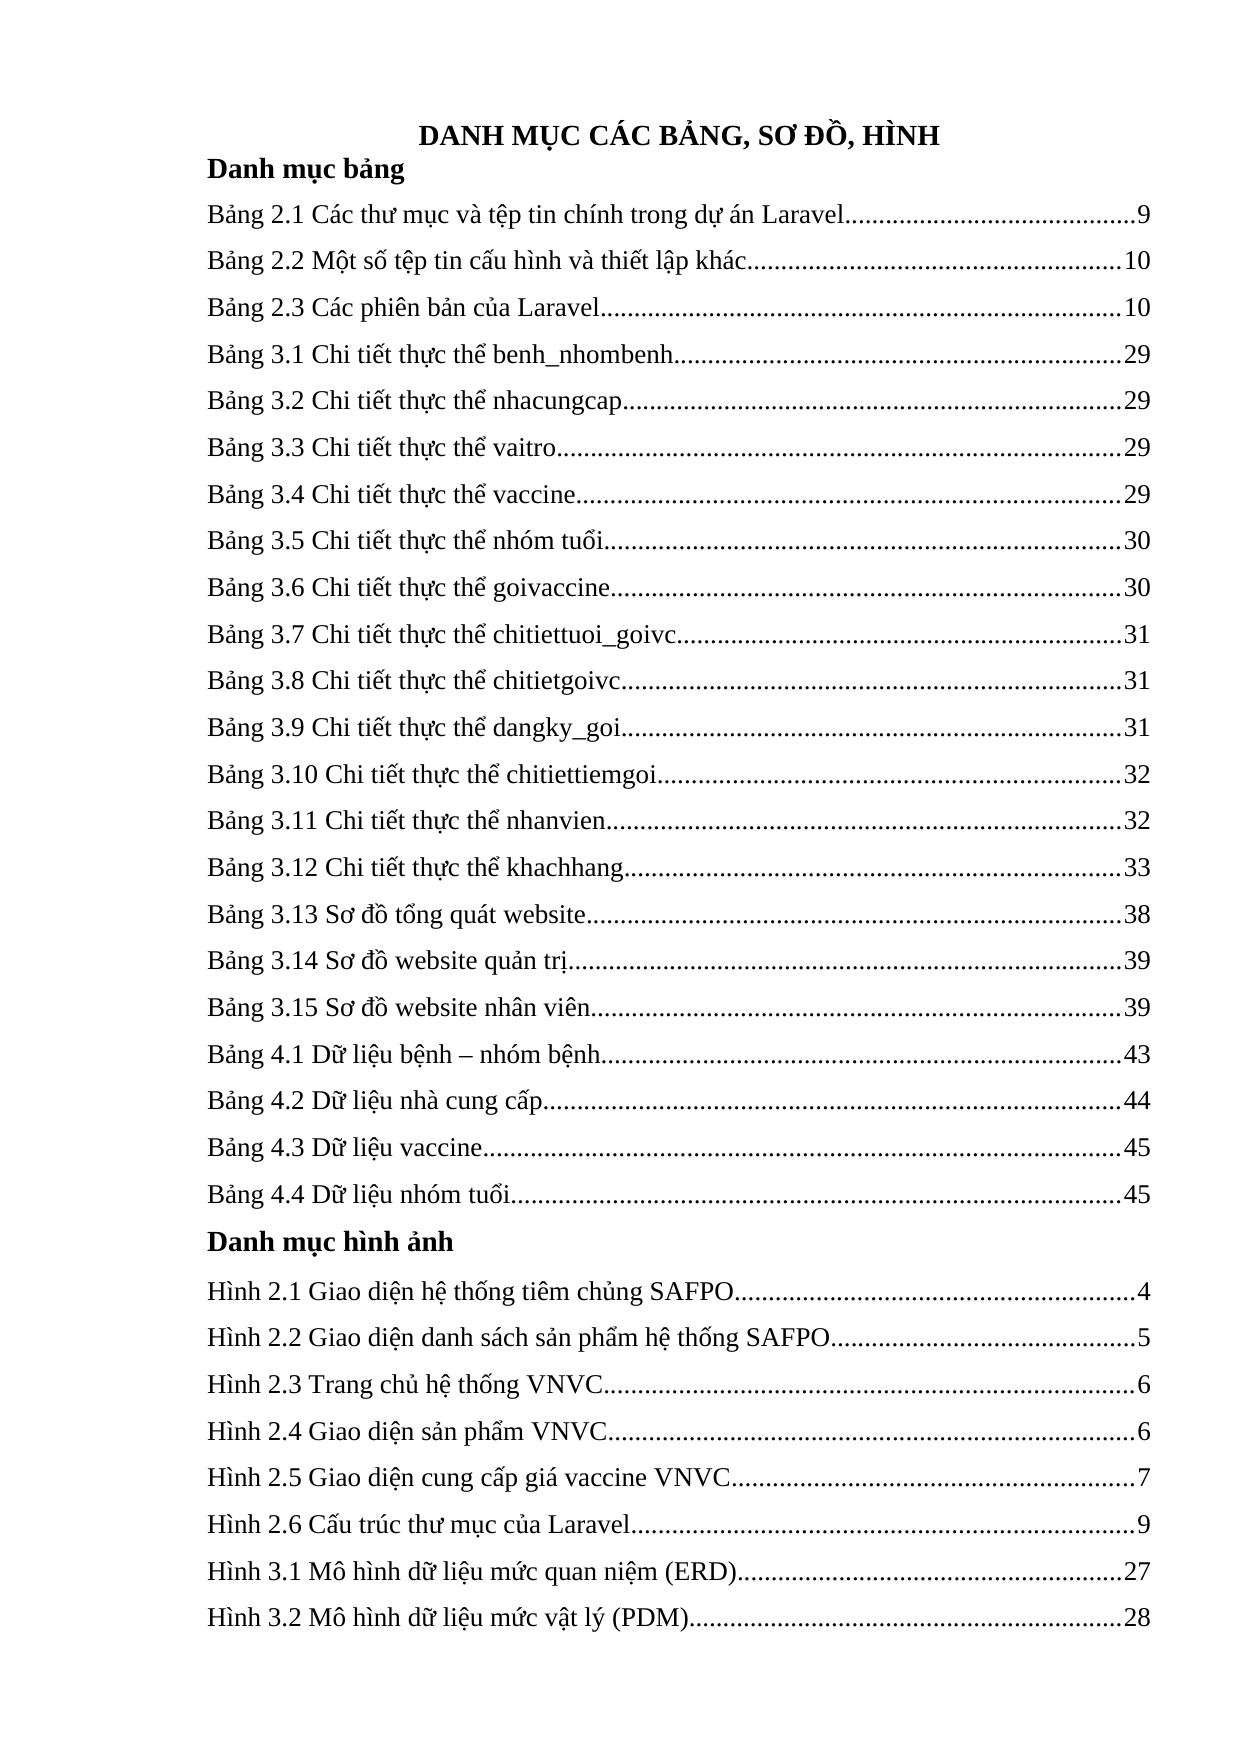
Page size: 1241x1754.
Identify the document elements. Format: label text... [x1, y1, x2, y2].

text Bảng 4.1 Dữ liệu bệnh – nhóm bệnh 43 [207, 1038, 1152, 1069]
text Hình 3.1 Mô hình dữ liệu mức quan niệm (ERD) 27 [207, 1555, 1152, 1586]
text Bảng 3.8 Chi tiết thực thể chitietgoivc 31 [207, 664, 1152, 696]
text Danh mục hình ảnh [207, 1224, 1152, 1258]
text Bảng 3.12 Chi tiết thực thể khachhang 33 [207, 851, 1152, 882]
text Bảng 3.7 Chi tiết thực thể chitiettuoi_goivc 31 [207, 618, 1152, 649]
text Danh mục bảng [207, 152, 1152, 185]
text Hình 2.2 Giao diện danh sách sản phẩm hệ thống SAFPO 5 [207, 1321, 1152, 1352]
text Bảng 3.13 Sơ đồ tổng quát website 38 [207, 898, 1152, 929]
text Bảng 4.2 Dữ liệu nhà cung cấp 44 [207, 1084, 1152, 1116]
text Bảng 3.3 Chi tiết thực thể vaitro 29 [207, 431, 1152, 462]
text Bảng 3.5 Chi tiết thực thể nhóm tuổi 30 [207, 524, 1152, 556]
text Bảng 3.4 Chi tiết thực thể vaccine 29 [207, 478, 1152, 509]
text Hình 2.3 Trang chủ hệ thống VNVC 6 [207, 1368, 1152, 1399]
text Bảng 2.2 Một số tệp tin cấu hình và thiết lập khác 10 [207, 244, 1152, 276]
text Hình 2.1 Giao diện hệ thống tiêm chủng SAFPO 4 [207, 1275, 1152, 1306]
text Bảng 2.1 Các thư mục và tệp tin chính trong dự án Laravel 9 [207, 198, 1152, 229]
text Hình 2.5 Giao diện cung cấp giá vaccine VNVC 7 [207, 1461, 1152, 1492]
text Bảng 4.3 Dữ liệu vaccine 45 [207, 1131, 1152, 1162]
text Bảng 3.14 Sơ đồ website quản trị 39 [207, 944, 1152, 976]
text Bảng 3.2 Chi tiết thực thể nhacungcap 29 [207, 384, 1152, 416]
text Bảng 2.3 Các phiên bản của Laravel 10 [207, 291, 1152, 322]
text Hình 2.6 Cấu trúc thư mục của Laravel 9 [207, 1508, 1152, 1539]
text Bảng 3.10 Chi tiết thực thể chitiettiemgoi 32 [207, 758, 1152, 789]
text Bảng 3.15 Sơ đồ website nhân viên 39 [207, 991, 1152, 1022]
text Bảng 4.4 Dữ liệu nhóm tuổi 45 [207, 1178, 1152, 1209]
text Hình 3.2 Mô hình dữ liệu mức vật lý (PDM) 28 [207, 1601, 1152, 1632]
text Bảng 3.6 Chi tiết thực thể goivaccine 30 [207, 571, 1152, 602]
text Hình 2.4 Giao diện sản phẩm VNVC 6 [207, 1415, 1152, 1446]
text DANH MỤC CÁC BẢNG, SƠ ĐỒ, HÌNH [207, 118, 1152, 152]
text Bảng 3.11 Chi tiết thực thể nhanvien 32 [207, 804, 1152, 836]
text Bảng 3.1 Chi tiết thực thể benh_nhombenh 29 [207, 338, 1152, 369]
text Bảng 3.9 Chi tiết thực thể dangky_goi 31 [207, 711, 1152, 742]
